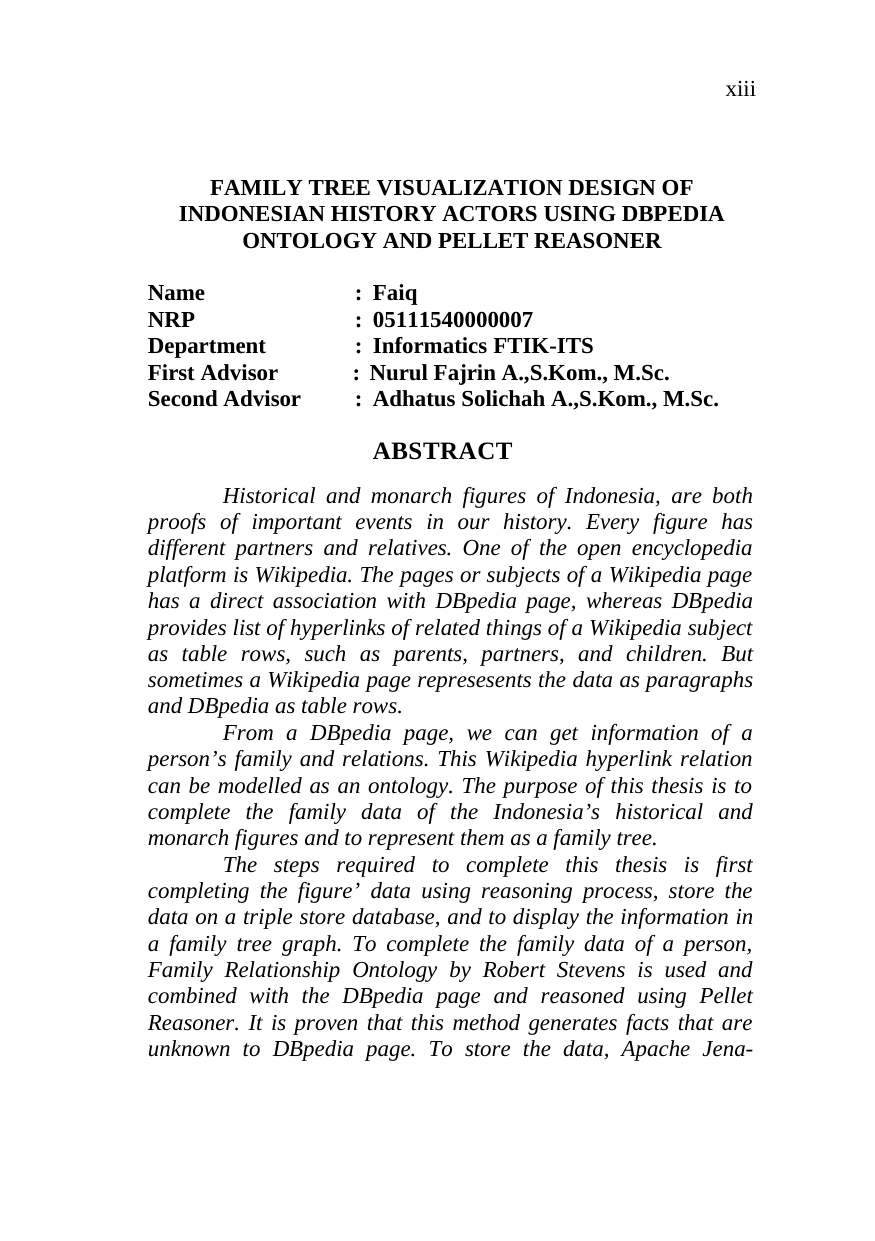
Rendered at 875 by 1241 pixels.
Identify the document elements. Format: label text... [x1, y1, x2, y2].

text Name : Faiq [148, 279, 756, 306]
text First Advisor : Nurul Fajrin A.,S.Kom., M.Sc. [148, 358, 756, 385]
text Historical and monarch figures of Indonesia, are both proofs of important events in our history. Every figure has different partners and relatives. One of the open encyclopedia platform is Wikipedia. The pages or subjects of a Wikipedia page has a direct association with DBpedia page, whereas DBpedia provides list of hyperlinks of related things of a Wikipedia subject as table rows, such as parents, partners, and children. But sometimes a Wikipedia page represesents the data as paragraphs and DBpedia as table rows. [148, 482, 756, 719]
text NRP : 05111540000007 [148, 306, 756, 332]
subtitle ABSTRACT [298, 436, 756, 465]
text Department : Informatics FTIK-ITS [148, 332, 756, 358]
text FAMILY TREE VISUALIZATION DESIGN OF INDONESIAN HISTORY ACTORS USING DBPEDIA ONTOLOGY AND PELLET REASONER [148, 174, 242, 253]
text From a DBpedia page, we can get information of a person’s family and relations. This Wikipedia hyperlink relation can be modelled as an ontology. The purpose of this thesis is to complete the family data of the Indonesia’s historical and monarch figures and to represent them as a family tree. [148, 719, 756, 851]
text FAMILY TREE VISUALIZATION DESIGN OF INDONESIAN HISTORY ACTORS USING DBPEDIA ONTOLOGY AND PELLET REASONER [662, 174, 756, 253]
text Second Advisor : Adhatus Solichah A.,S.Kom., M.Sc. [148, 385, 756, 411]
